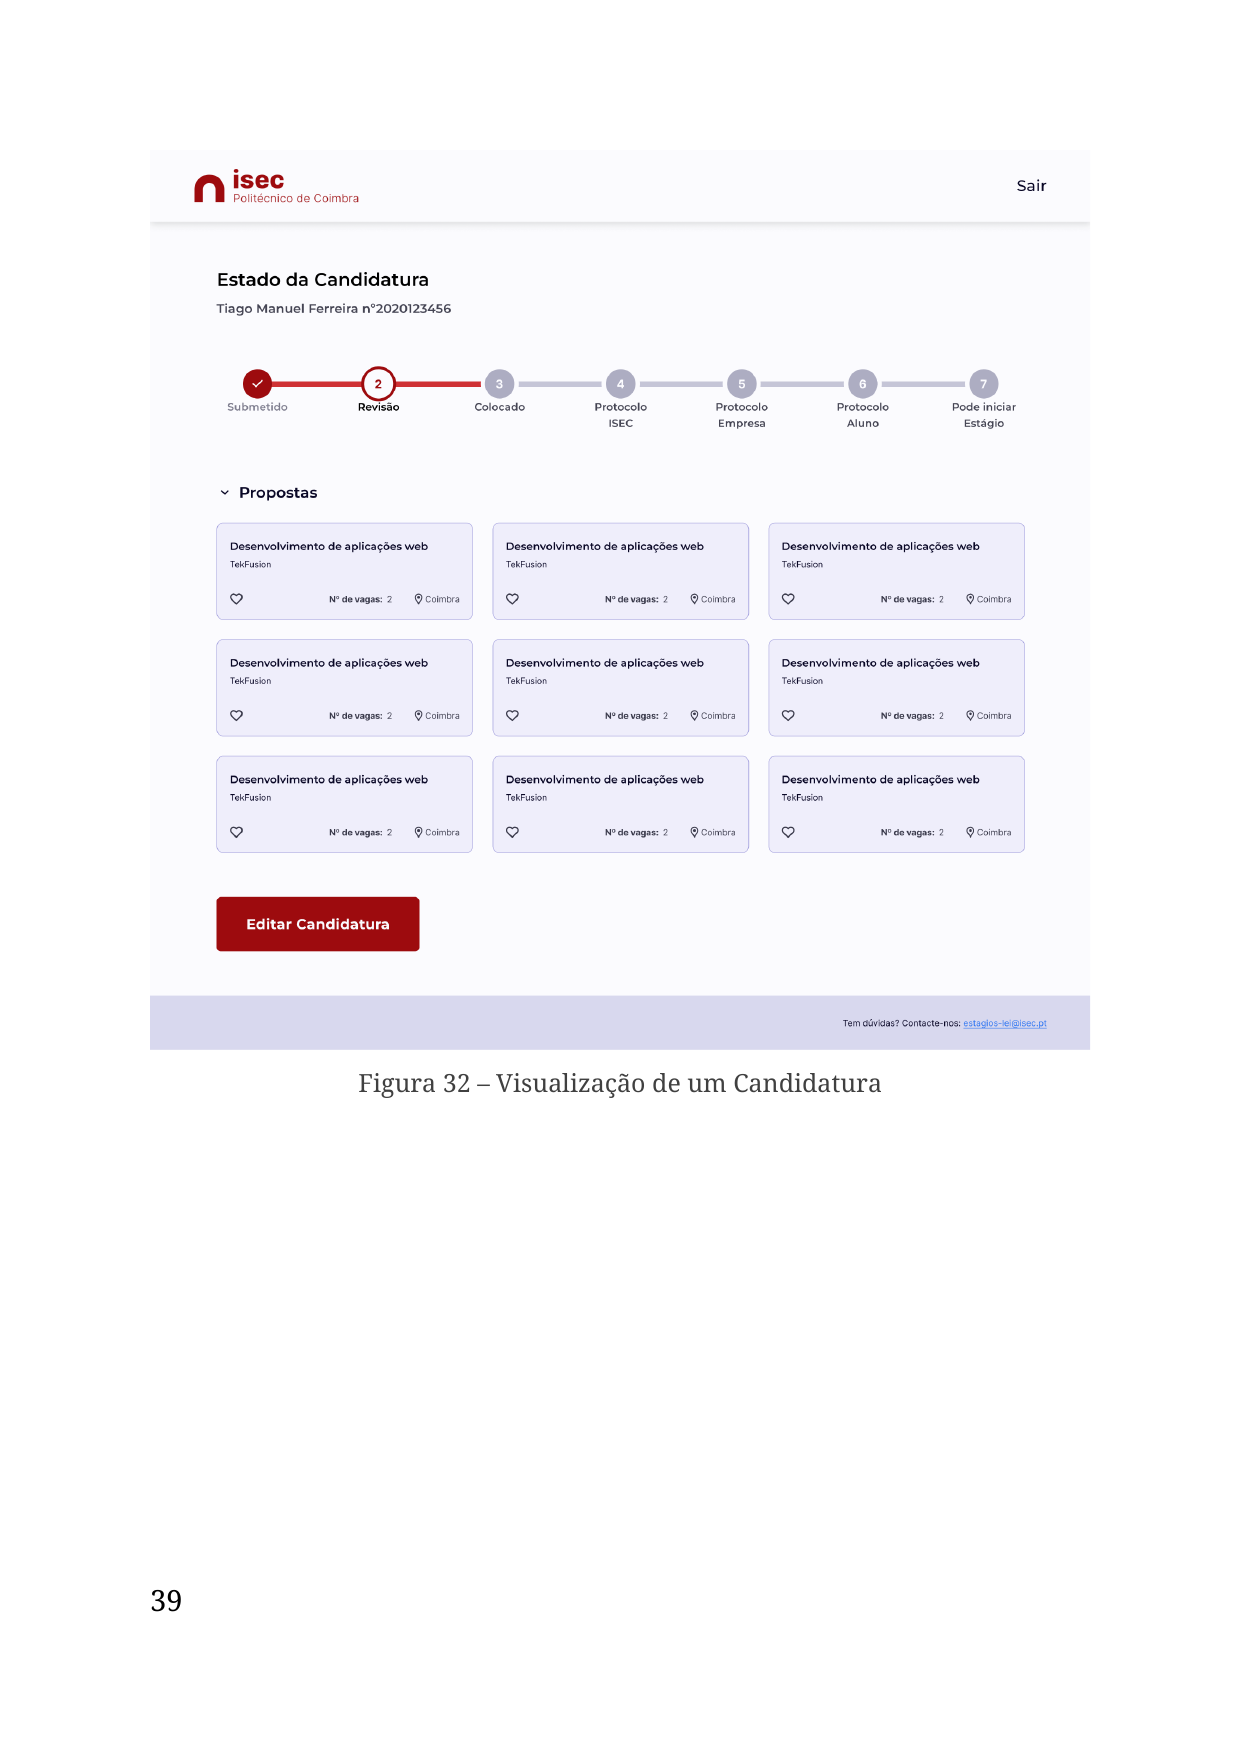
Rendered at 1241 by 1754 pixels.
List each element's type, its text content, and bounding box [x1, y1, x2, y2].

picture [150, 150, 1091, 1050]
text Figura 32 – Visualização de um Candidatura [150, 1066, 1090, 1100]
